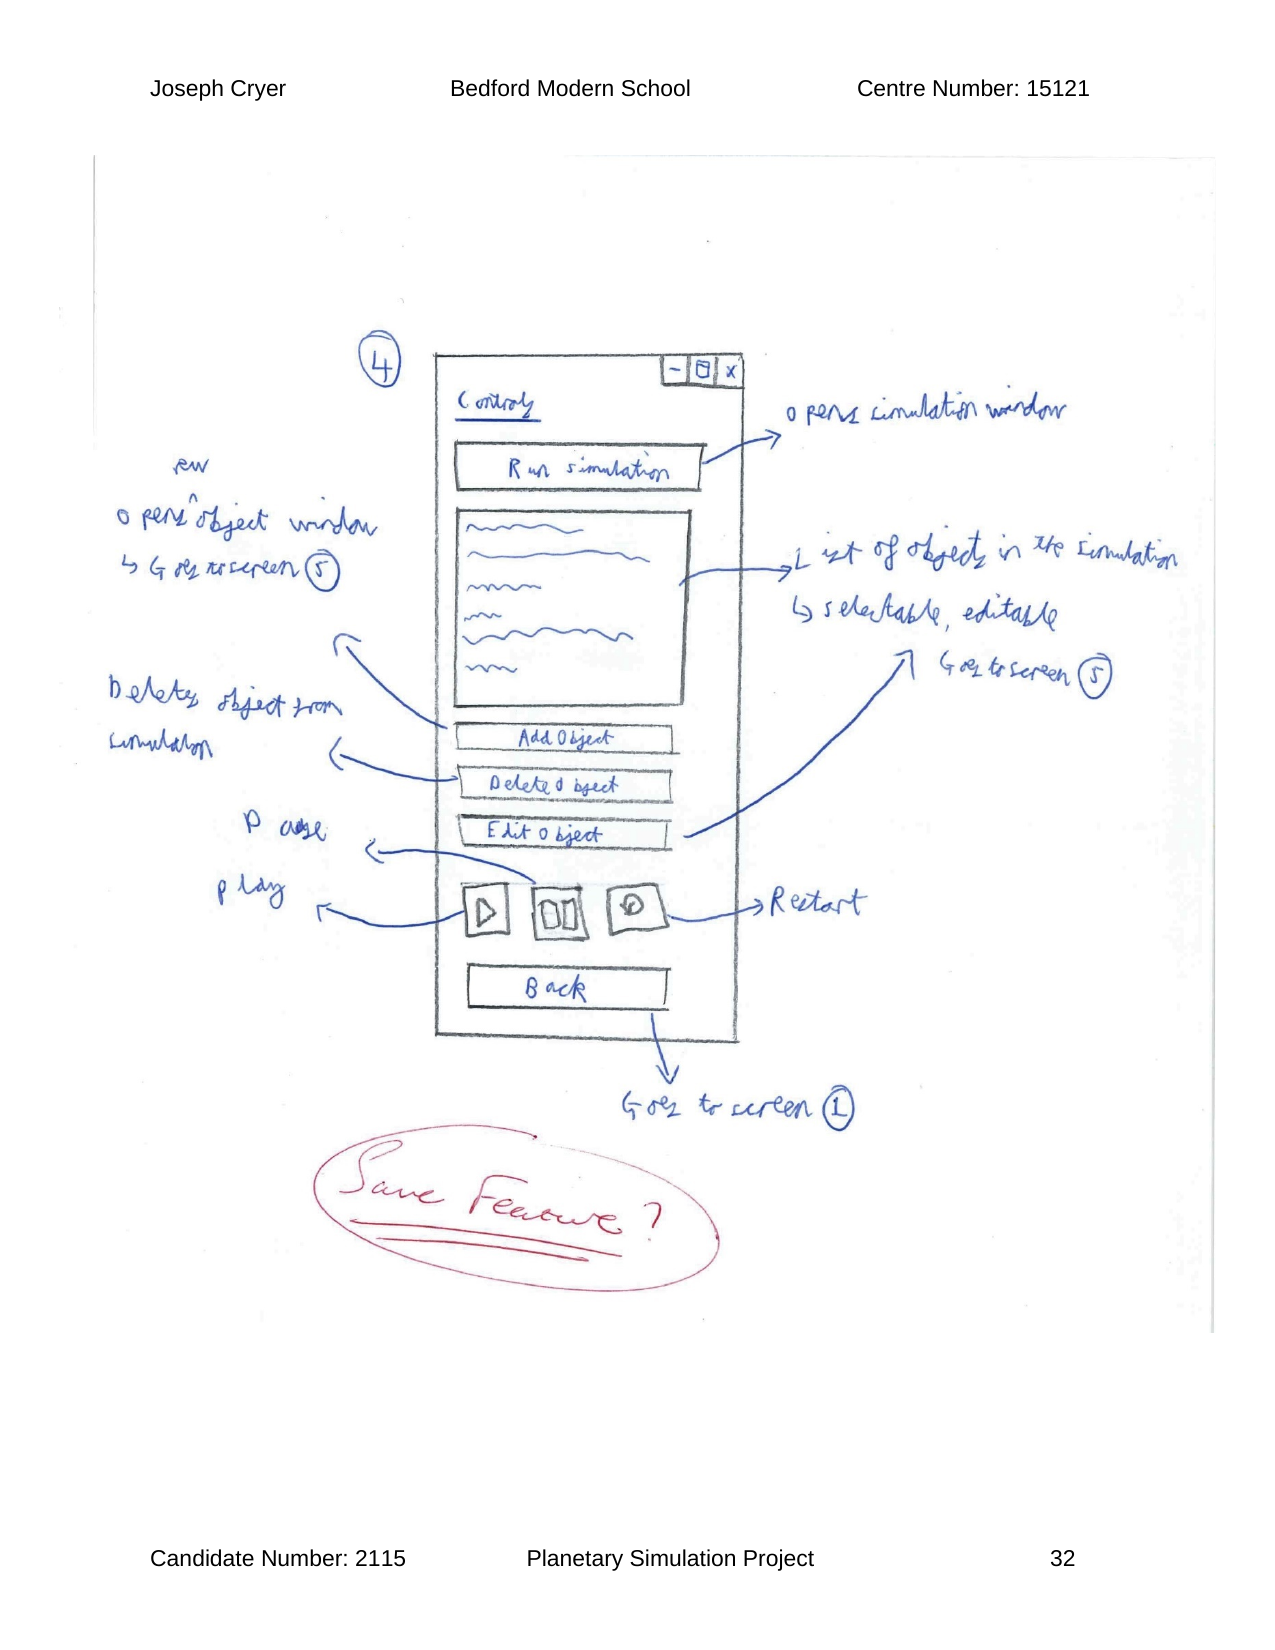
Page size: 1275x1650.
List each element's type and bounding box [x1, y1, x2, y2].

picture [59, 155, 1216, 1333]
